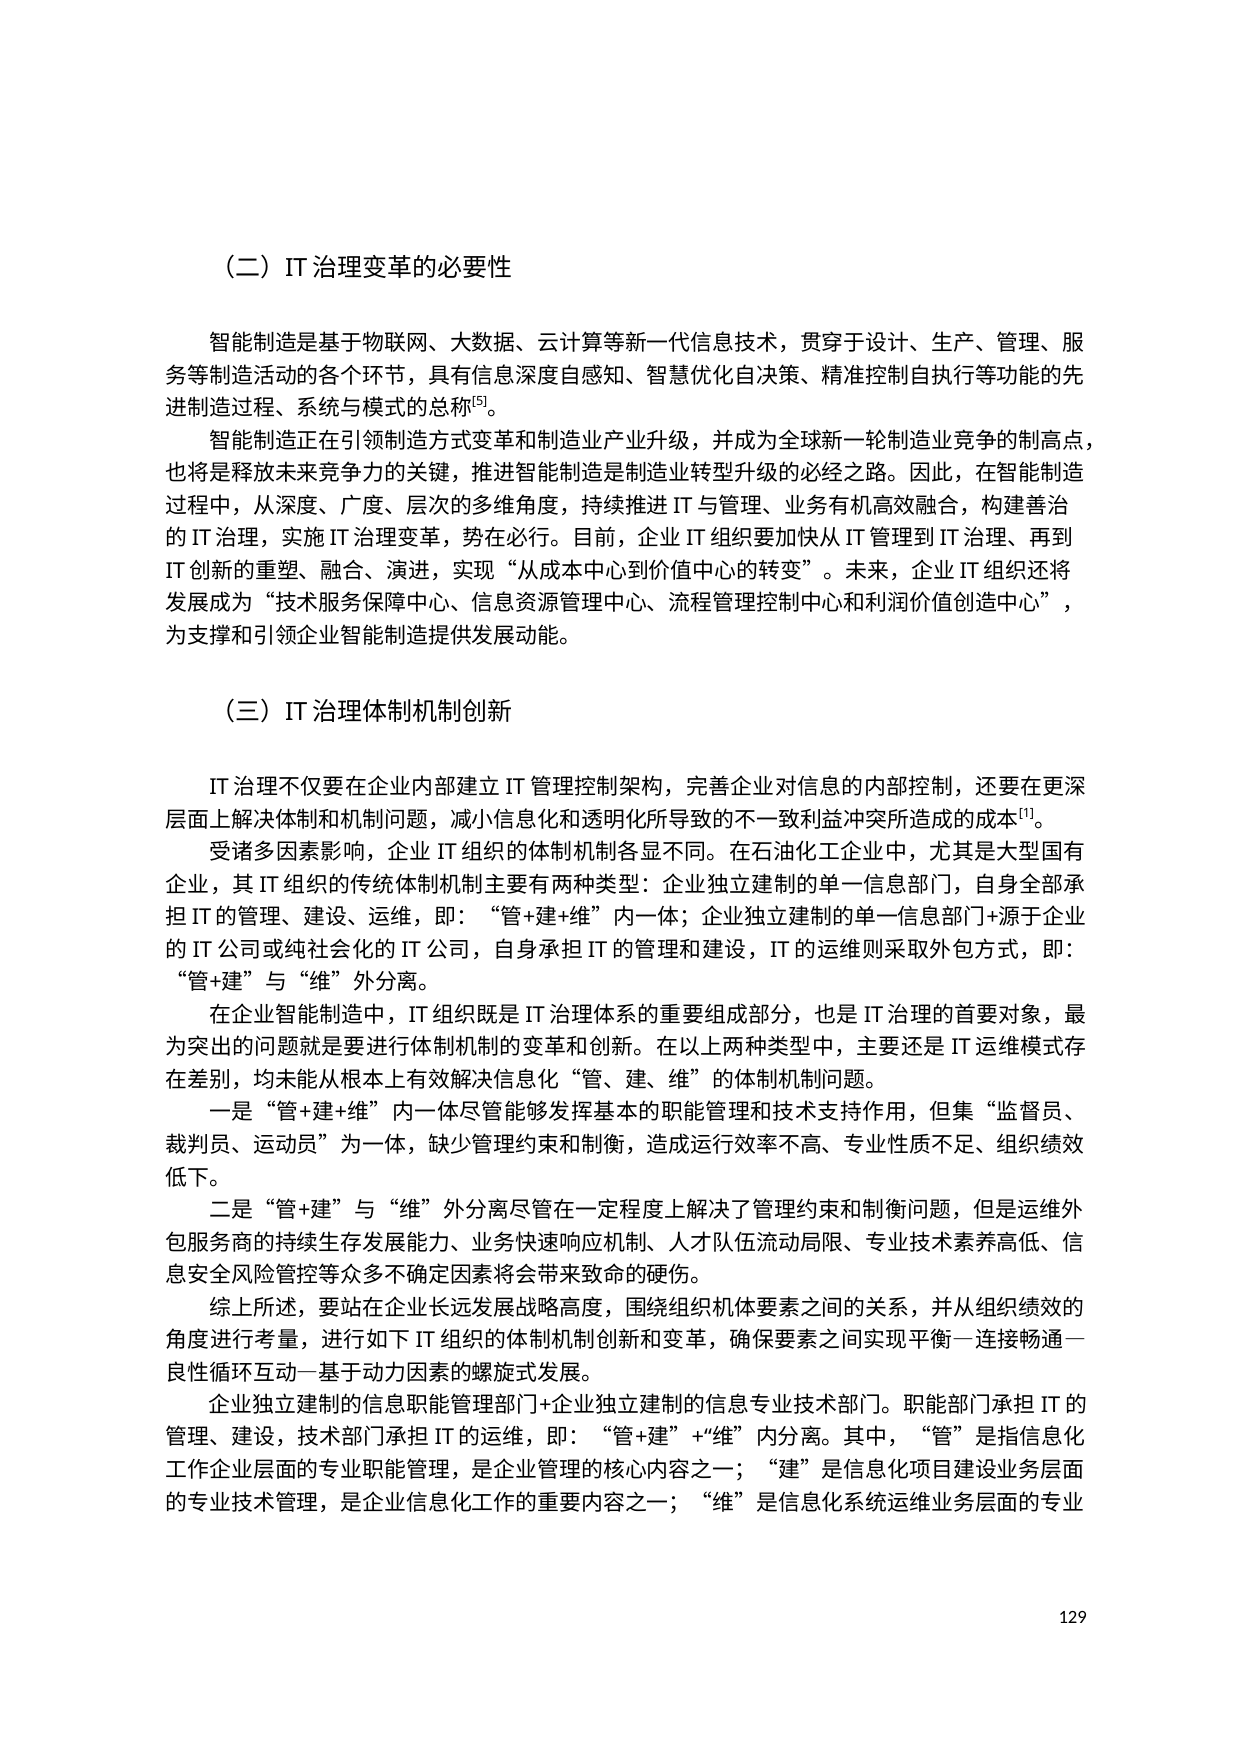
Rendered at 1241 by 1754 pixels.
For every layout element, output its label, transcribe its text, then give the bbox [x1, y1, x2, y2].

text 一是“管+建+维”内一体尽管能够发挥基本的职能管理和技术支持作用，但集“监督员、裁判员、运动员”为一体，缺少管理约束和制衡，造成运行效率不高、专业性质不足、组织绩效低下。 [165, 1094, 1087, 1192]
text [165, 1387, 1087, 1517]
text IT治理不仅要在企业内部建立IT管理控制架构，完善企业对信息的内部控制，还要在更深层面上解决体制和机制问题，减小信息化和透明化所导致的不一致利益冲突所造成的成本[1]。 [165, 769, 1087, 834]
text 受诸多因素影响，企业IT组织的体制机制各显不同。在石油化工企业中，尤其是大型国有企业，其IT组织的传统体制机制主要有两种类型：企业独立建制的单一信息部门，自身全部承担IT的管理、建设、运维，即：“管+建+维”内一体；企业独立建制的单一信息部门+源于企业的IT公司或纯社会化的IT公司，自身承担IT的管理和建设，IT的运维则采取外包方式，即：“管+建”与“维”外分离。 [165, 834, 1087, 997]
text 二是“管+建”与“维”外分离尽管在一定程度上解决了管理约束和制衡问题，但是运维外包服务商的持续生存发展能力、业务快速响应机制、人才队伍流动局限、专业技术素养高低、信息安全风险管控等众多不确定因素将会带来致命的硬伤。 [165, 1192, 1087, 1289]
subtitle （二）IT治理变革的必要性 [165, 233, 1087, 298]
text 在企业智能制造中，IT组织既是IT治理体系的重要组成部分，也是IT治理的首要对象，最为突出的问题就是要进行体制机制的变革和创新。在以上两种类型中，主要还是IT运维模式存在差别，均未能从根本上有效解决信息化“管、建、维”的体制机制问题。 [165, 997, 1087, 1094]
text 智能制造是基于物联网、大数据、云计算等新一代信息技术，贯穿于设计、生产、管理、服务等制造活动的各个环节，具有信息深度自感知、智慧优化自决策、精准控制自执行等功能的先进制造过程、系统与模式的总称[5]。 [165, 325, 1087, 422]
text 智能制造正在引领制造方式变革和制造业产业升级，并成为全球新一轮制造业竞争的制高点，也将是释放未来竞争力的关键，推进智能制造是制造业转型升级的必经之路。因此，在智能制造过程中，从深度、广度、层次的多维角度，持续推进IT与管理、业务有机高效融合，构建善治的IT治理，实施IT治理变革，势在必行。目前，企业IT组织要加快从IT管理到IT治理、再到IT创新的重塑、融合、演进，实现“从成本中心到价值中心的转变”。未来，企业IT组织还将发展成为“技术服务保障中心、信息资源管理中心、流程管理控制中心和利润价值创造中心”，为支撑和引领企业智能制造提供发展动能。 [165, 422, 1087, 650]
subtitle （三）IT治理体制机制创新 [165, 677, 1087, 742]
text 综上所述，要站在企业长远发展战略高度，围绕组织机体要素之间的关系，并从组织绩效的角度进行考量，进行如下IT组织的体制机制创新和变革，确保要素之间实现平衡—连接畅通—良性循环互动—基于动力因素的螺旋式发展。 [165, 1289, 1087, 1387]
